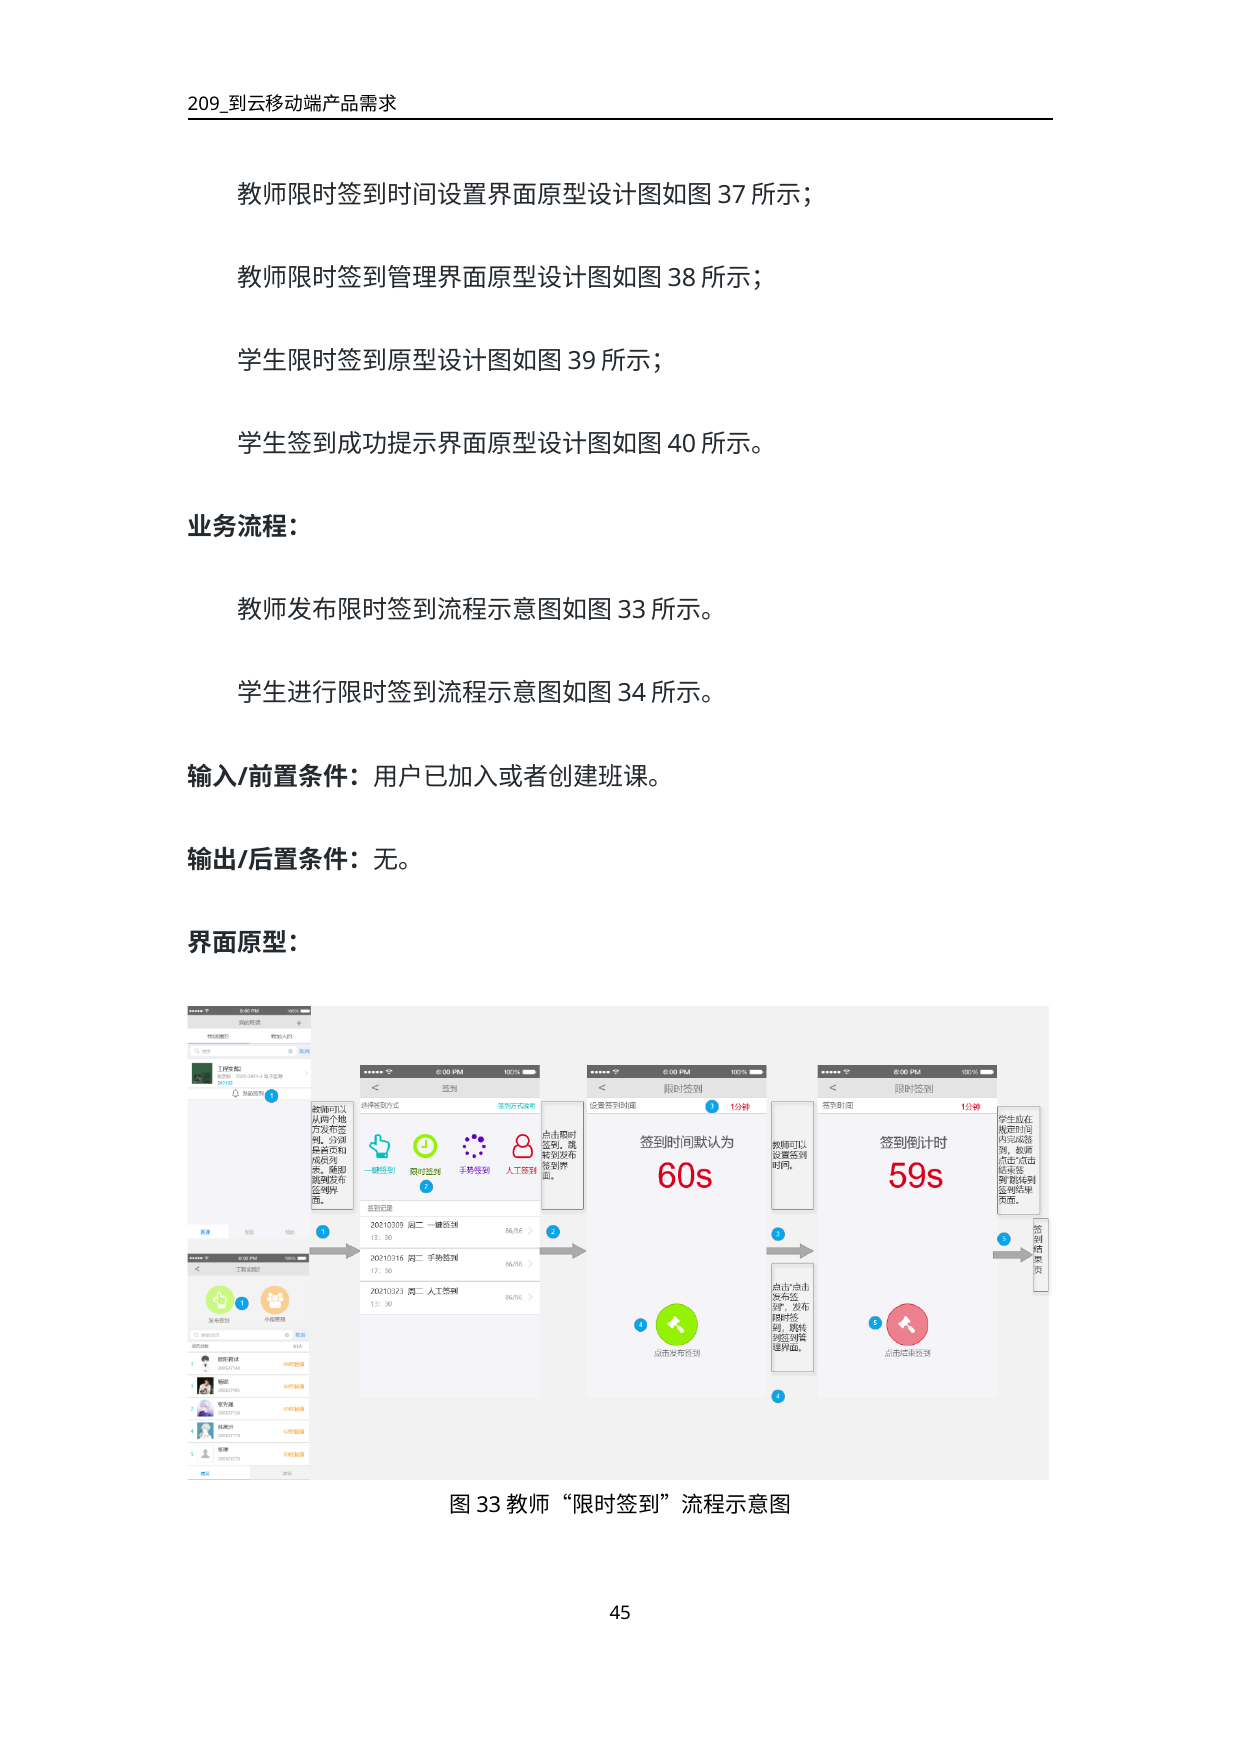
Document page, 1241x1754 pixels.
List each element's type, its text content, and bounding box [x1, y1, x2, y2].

text 输出/后置条件：无。 [187, 825, 1053, 890]
text 业务流程： [187, 492, 1053, 557]
text 学生进行限时签到流程示意图如图34所示。 [187, 658, 1053, 723]
text 学生限时签到原型设计图如图39所示； [187, 326, 1053, 391]
text 教师发布限时签到流程示意图如图33所示。 [187, 575, 1053, 640]
text 教师限时签到管理界面原型设计图如图38所示； [187, 243, 1053, 308]
text 输入/前置条件：用户已加入或者创建班课。 [187, 742, 1053, 807]
text 教师限时签到时间设置界面原型设计图如图37所示； [187, 160, 1053, 225]
text 学生签到成功提示界面原型设计图如图40所示。 [187, 409, 1053, 474]
text 图 33 教师“限时签到”流程示意图 [187, 1487, 1053, 1519]
text 界面原型： [187, 908, 1053, 973]
picture [187, 1006, 1053, 1480]
